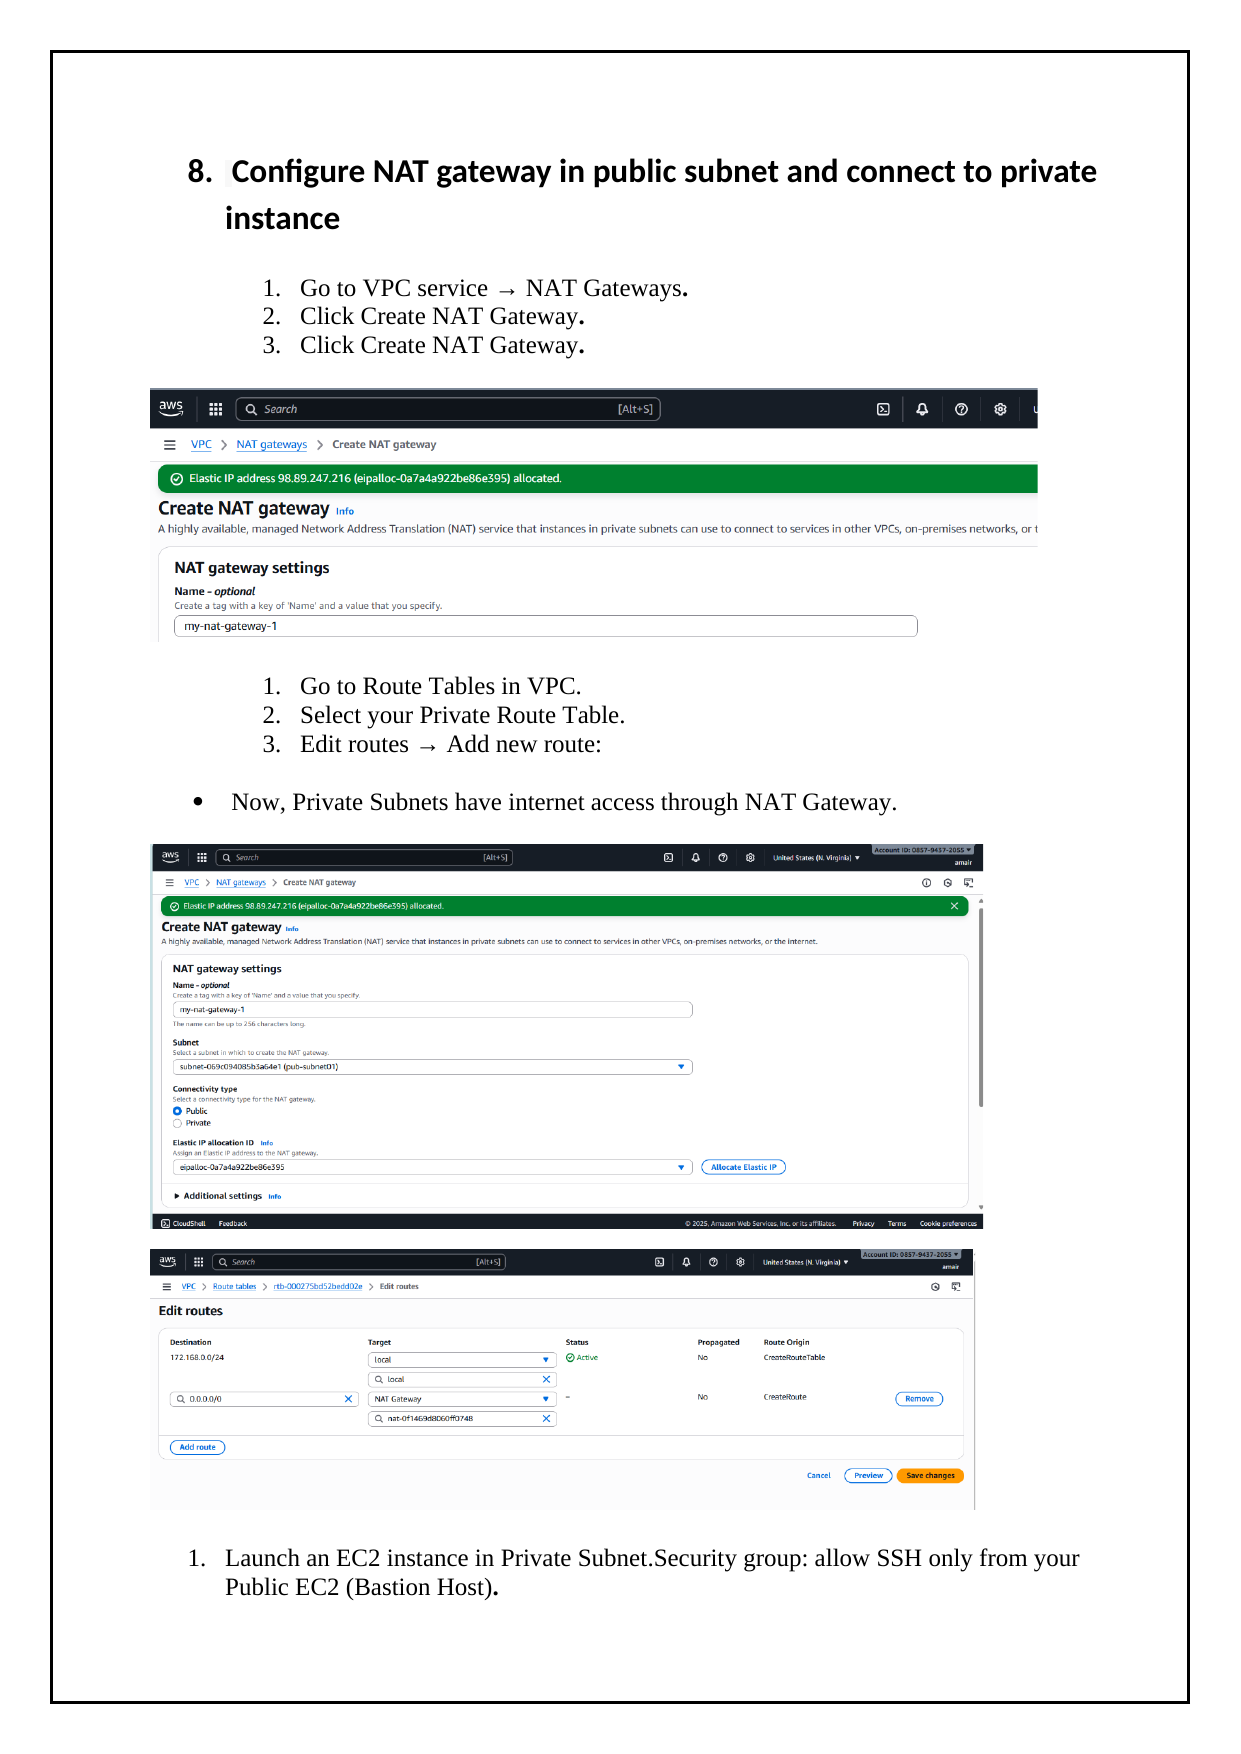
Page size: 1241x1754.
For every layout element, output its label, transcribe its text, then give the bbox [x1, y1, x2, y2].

list Select your Private Route Table. [262, 787, 1107, 816]
list Edit routes → Add new route: [262, 845, 1107, 874]
subtitle Configure NAT gateway in public subnet and connect to private instance [187, 150, 1107, 237]
picture [150, 961, 984, 1346]
list Click Create NAT Gateway. [262, 388, 1107, 417]
list Go to VPC service → NAT Gateways. [262, 273, 1107, 301]
list Now, Private Subnets have internet access through NAT Gateway. [194, 903, 1107, 932]
list Click Create NAT Gateway. [262, 331, 1107, 359]
list Go to Route Tables in VPC. [262, 729, 1107, 758]
picture [150, 446, 1038, 701]
